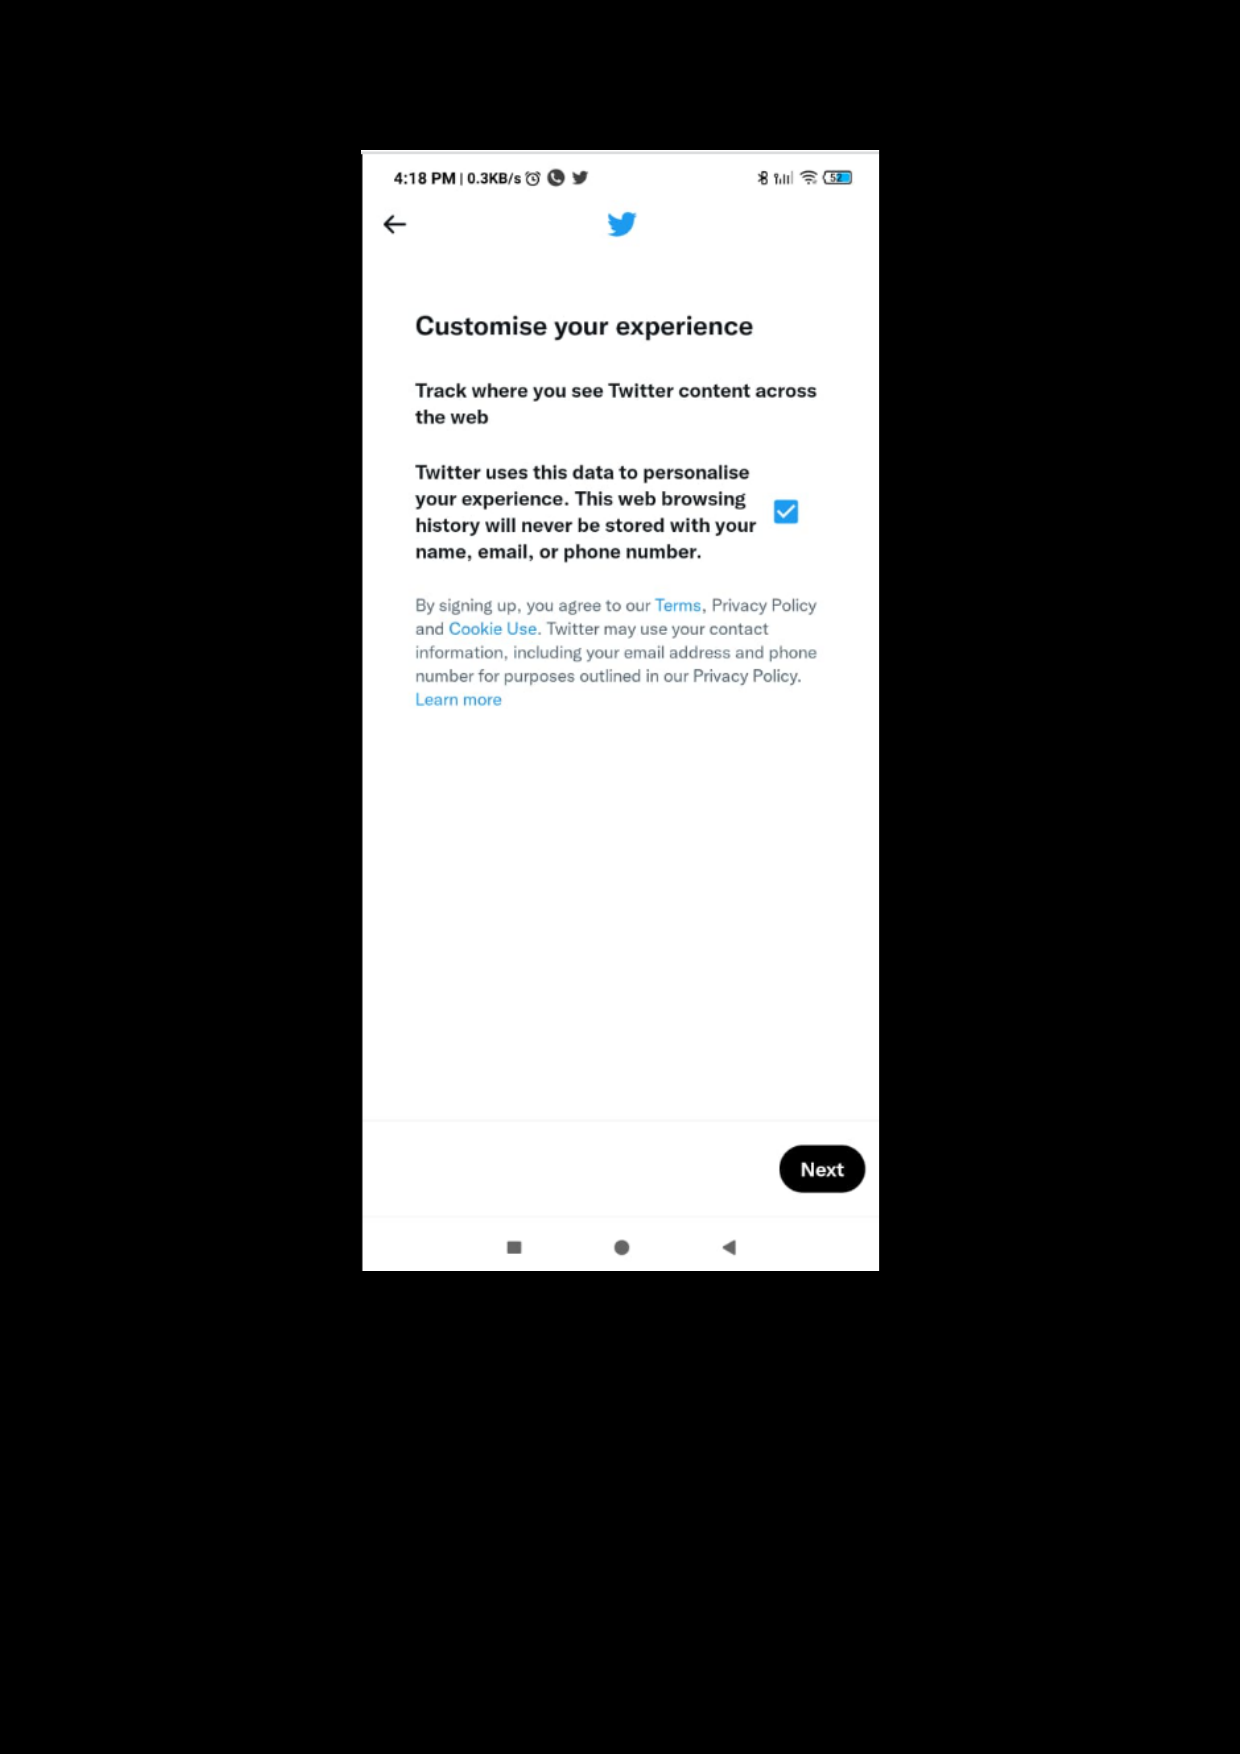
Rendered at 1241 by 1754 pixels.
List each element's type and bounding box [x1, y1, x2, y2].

picture [361, 150, 880, 1271]
